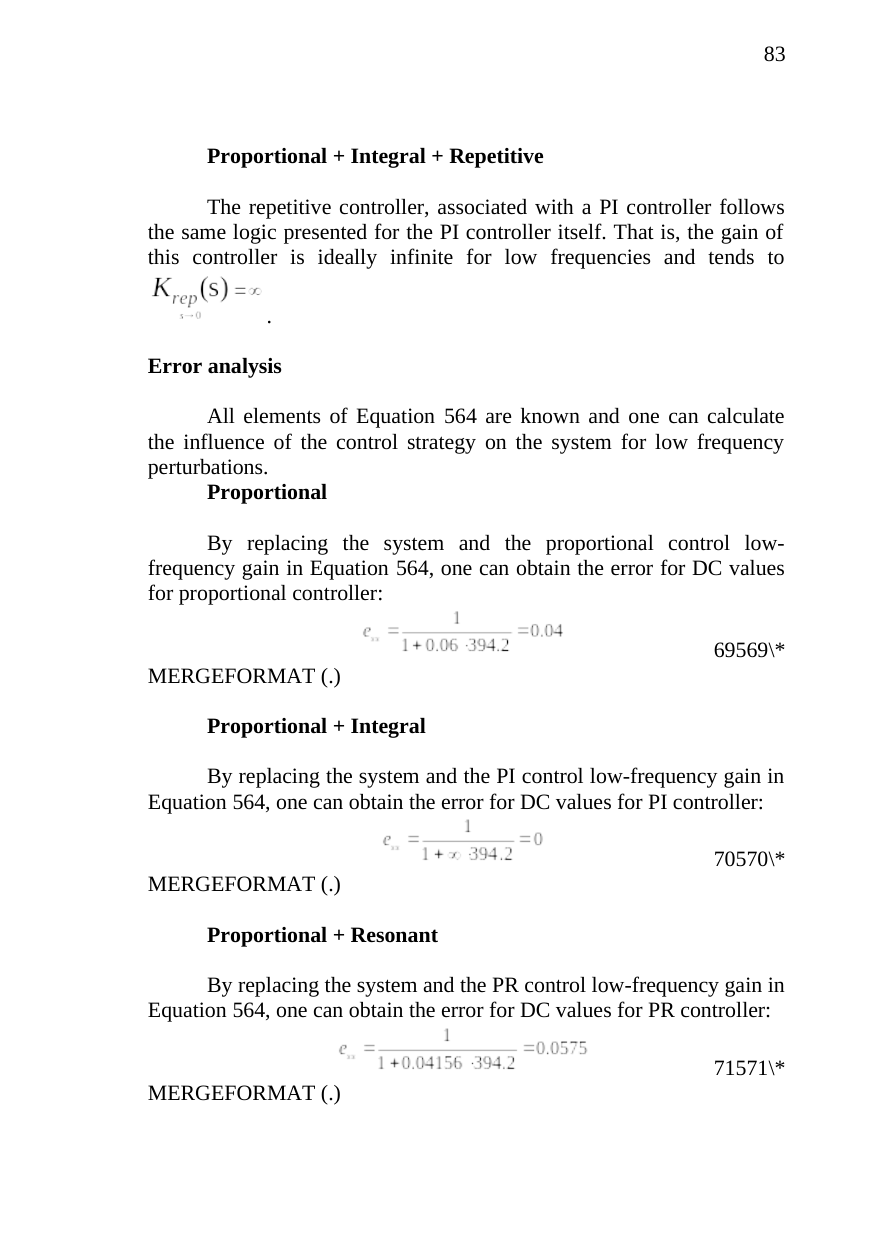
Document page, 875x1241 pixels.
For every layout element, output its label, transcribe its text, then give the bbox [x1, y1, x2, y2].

text Proportional [148, 479, 785, 504]
text By replacing the system and the PR control low-frequency gain in Equation , one can obtain the error for DC values for PR controller: [148, 972, 785, 1022]
text Proportional + Integral + Repetitive [148, 143, 785, 168]
text By replacing the system and the proportional control low-frequency gain in Equation , one can obtain the error for DC values for proportional controller: [148, 529, 785, 605]
text By replacing the system and the PI control low-frequency gain in Equation , one can obtain the error for DC values for PI controller: [148, 763, 785, 814]
text Proportional + Resonant [148, 922, 785, 947]
text All elements of Equation are known and one can calculate the influence of the control strategy on the system for low frequency perturbations. [148, 403, 785, 479]
text Proportional + Integral [148, 713, 785, 738]
text The repetitive controller, associated with a PI controller follows the same logic presented for the PI controller itself. That is, the gain of this controller is ideally infinite for low frequencies and tends to . [148, 194, 785, 328]
subtitle Error analysis [148, 353, 785, 378]
